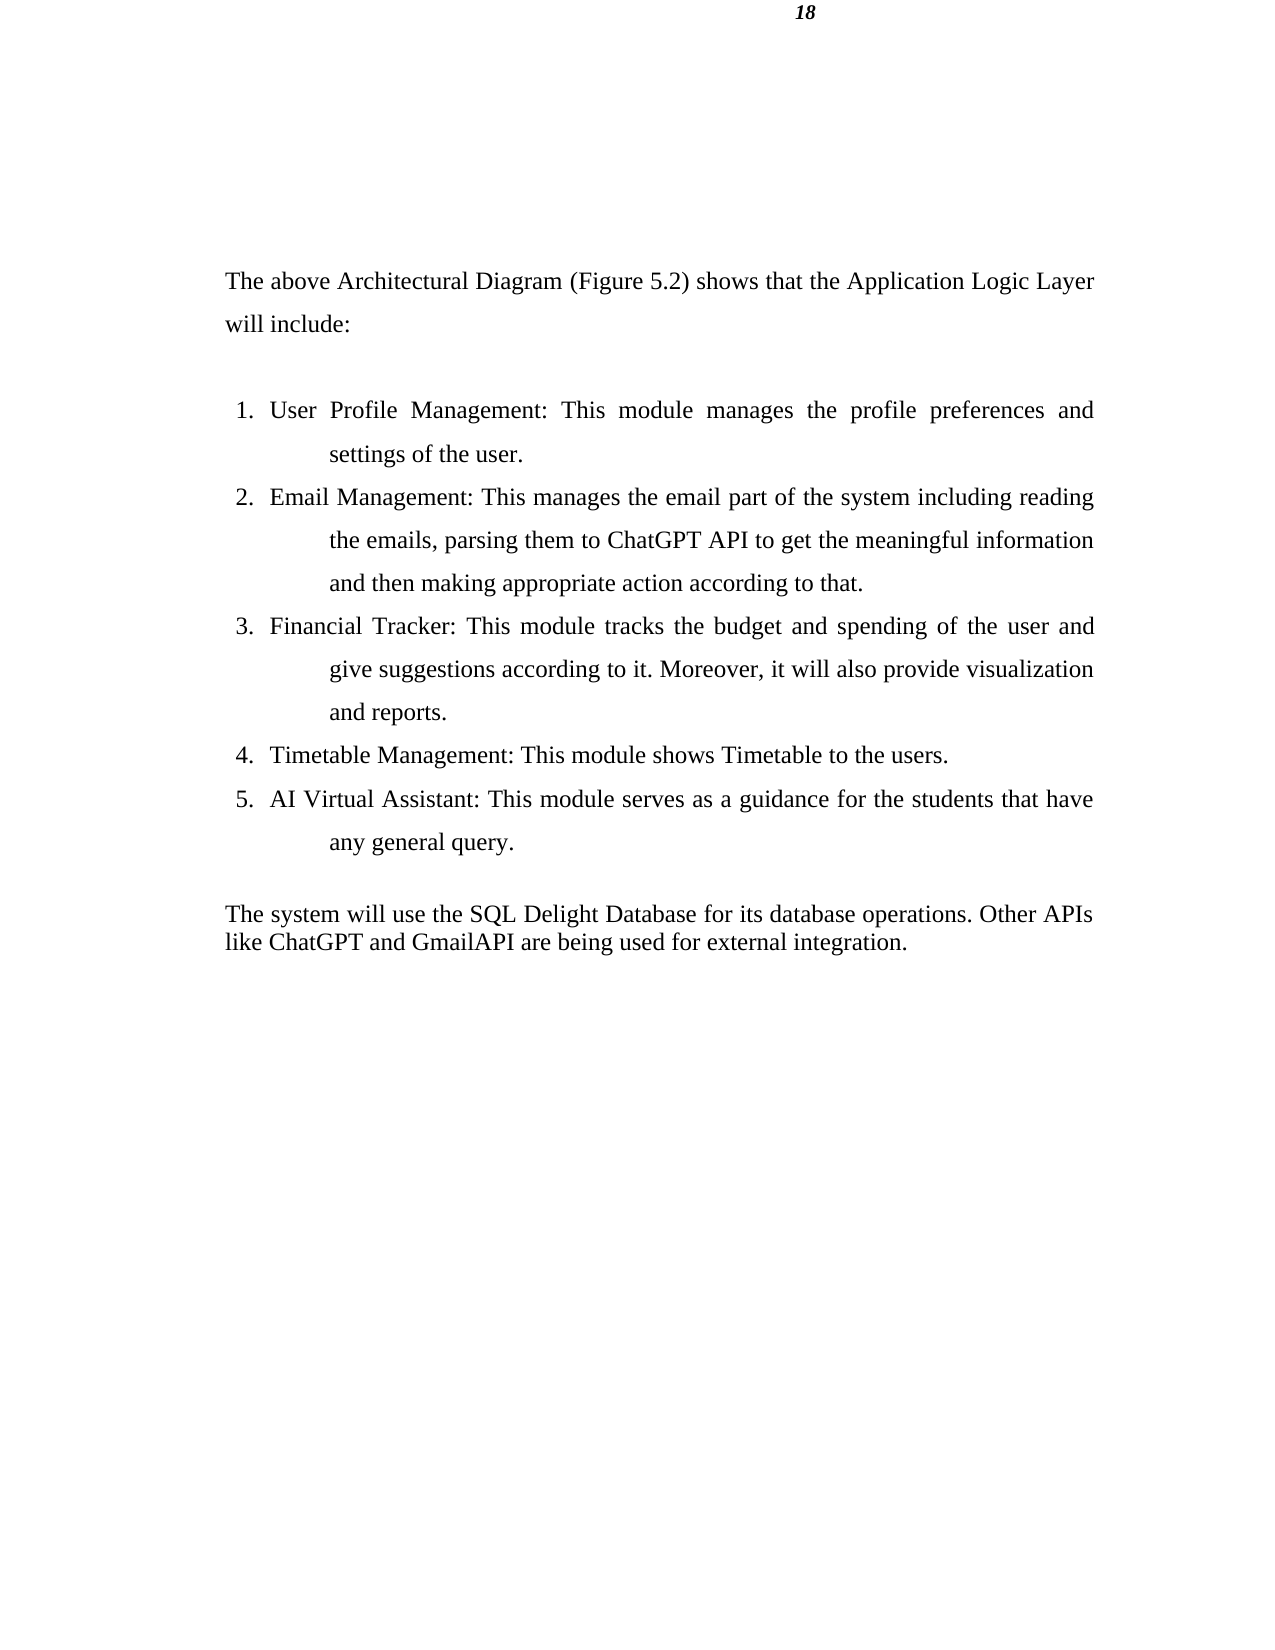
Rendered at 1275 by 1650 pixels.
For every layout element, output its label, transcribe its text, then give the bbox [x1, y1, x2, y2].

list Email Management: This manages the email part of the system including reading the emails, parsing them to ChatGPT API to get the meaningful information and then making appropriate action according to that. [235, 482, 1095, 597]
list Timetable Management: This module shows Timetable to the users. [235, 741, 1095, 769]
text The system will use the SQL Delight Database for its database operations. Other APIs like ChatGPT and GmailAPI are being used for external integration. [225, 899, 1095, 956]
list Financial Tracker: This module tracks the budget and spending of the user and give suggestions according to it. Moreover, it will also provide visualization and reports. [235, 611, 1095, 726]
list AI Virtual Assistant: This module serves as a guidance for the students that have any general query. [235, 784, 1095, 856]
text The above Architectural Diagram (Figure 5.2) shows that the Application Logic Layer will include: [225, 266, 1095, 338]
list User Profile Management: This module manages the profile preferences and settings of the user. [235, 396, 1095, 467]
